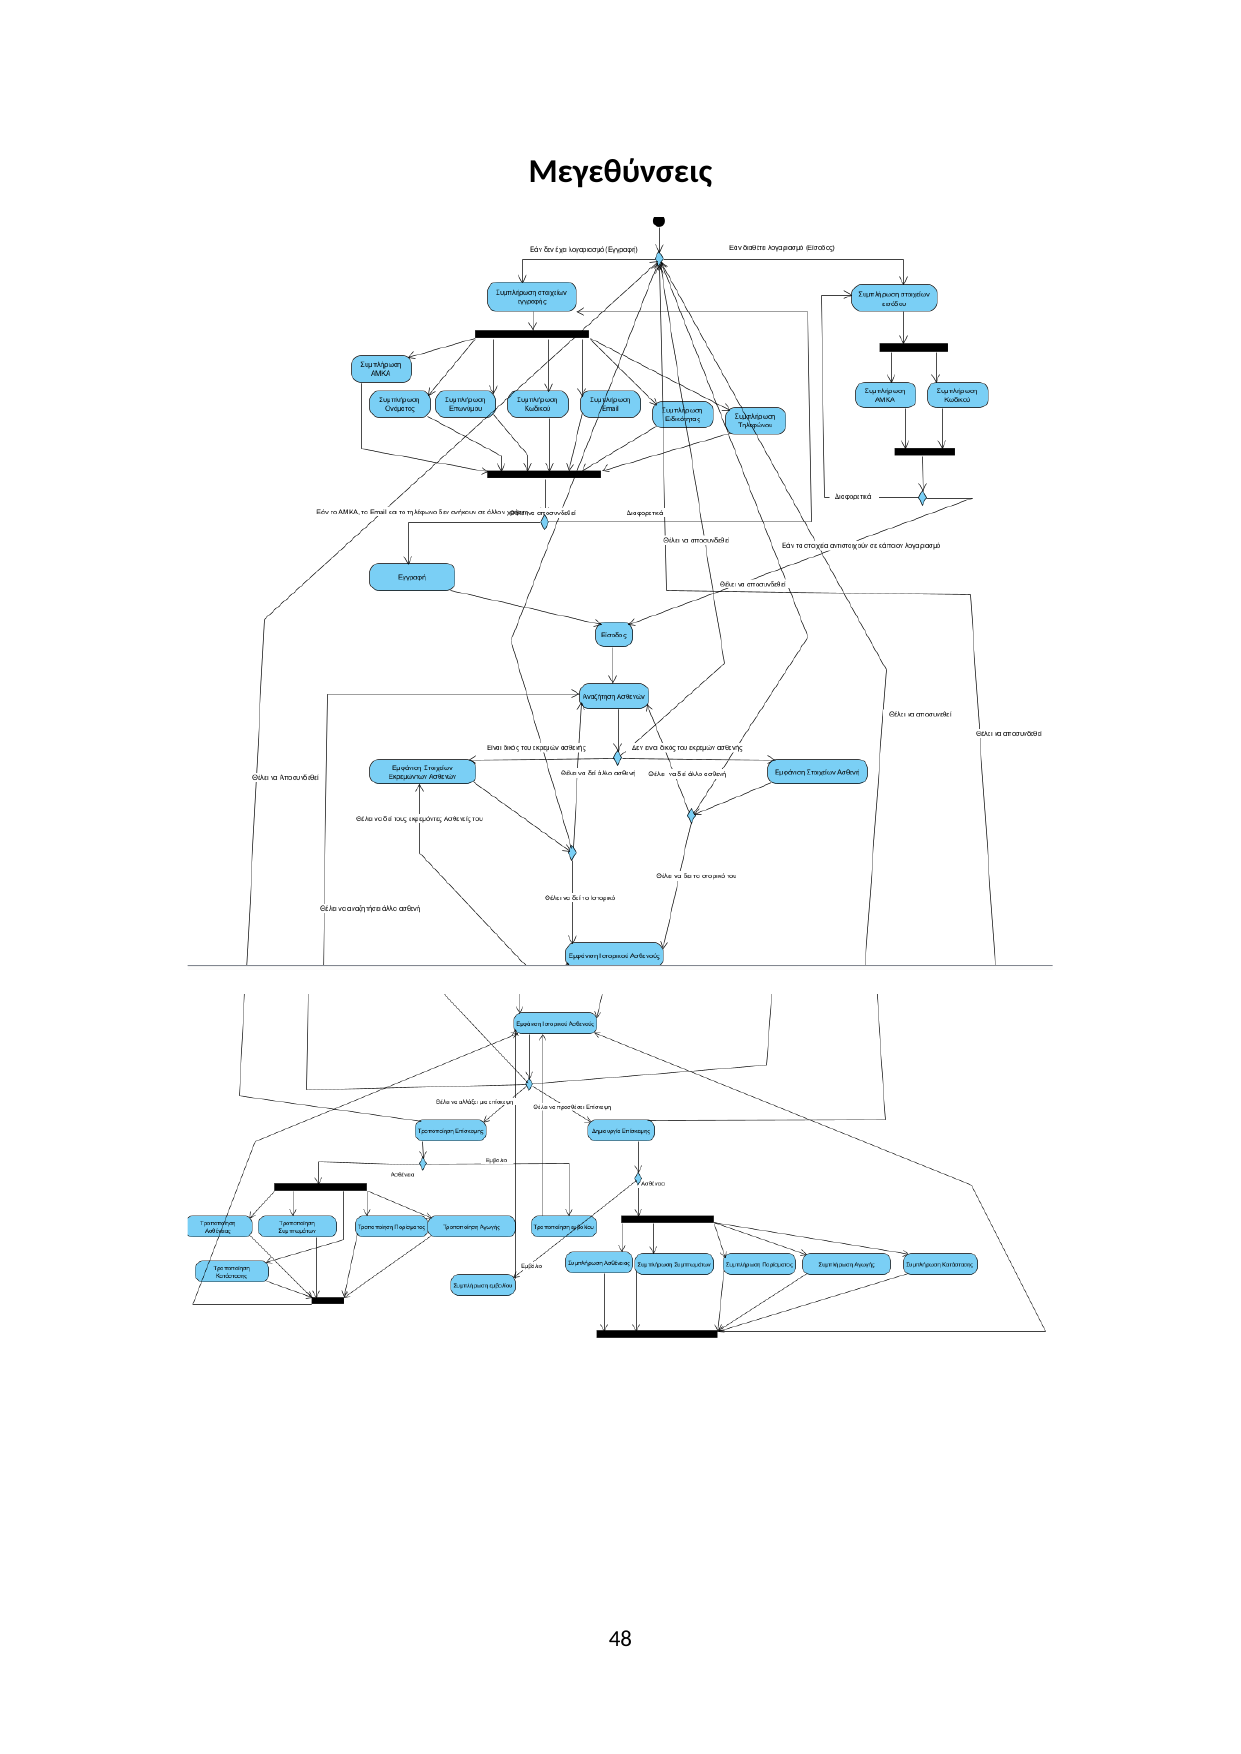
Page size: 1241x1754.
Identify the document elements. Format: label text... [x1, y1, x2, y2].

picture [187, 994, 1053, 1351]
text Μεγεθύνσεις [187, 150, 1053, 191]
picture [187, 217, 1053, 970]
